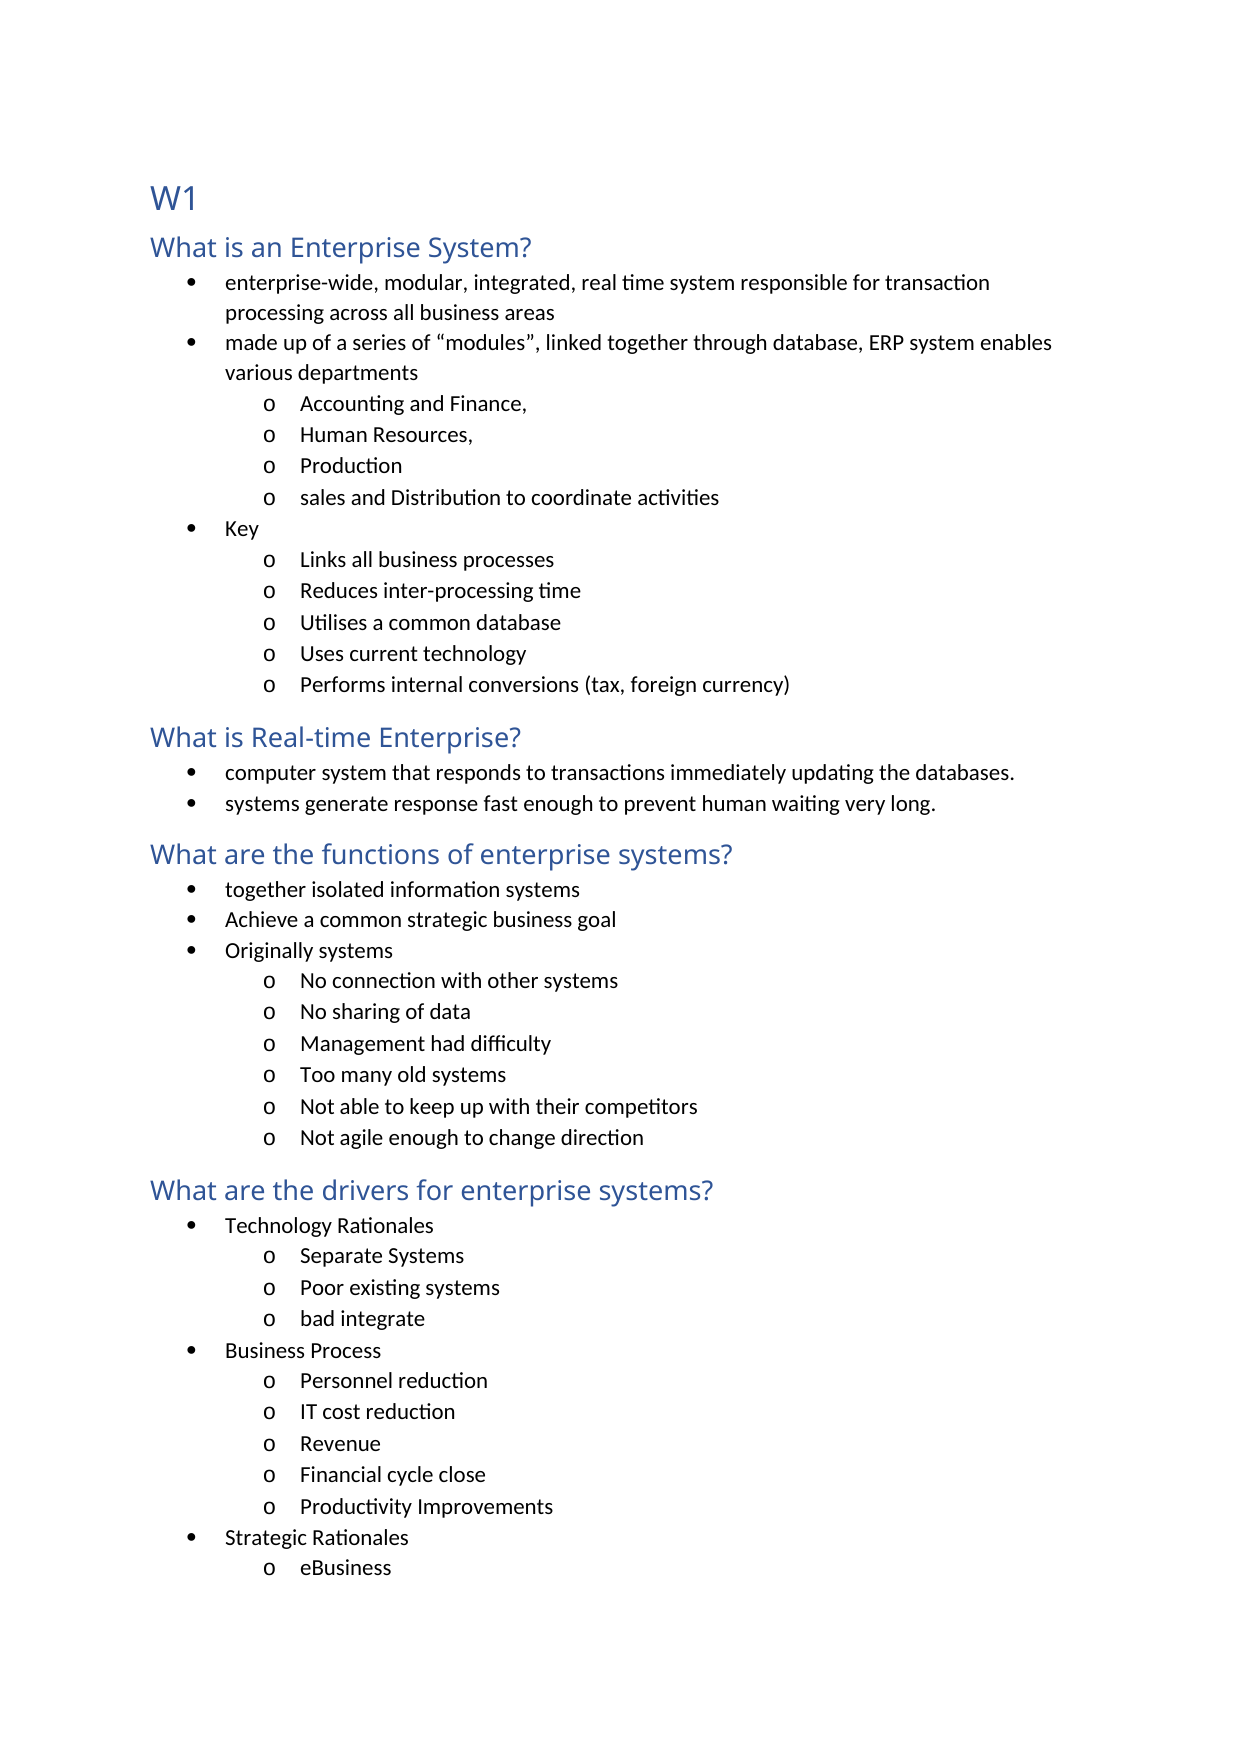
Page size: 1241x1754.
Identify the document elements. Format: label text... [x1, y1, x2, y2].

list made up of a series of “modules”, linked together through database, ERP system enables various departments [187, 328, 1090, 387]
list IT cost reduction [262, 1397, 1090, 1427]
list Separate Systems [262, 1241, 1090, 1271]
list No connection with other systems [262, 966, 1090, 995]
list Productivity Improvements [262, 1492, 1090, 1521]
list sales and Distribution to coordinate activities [262, 483, 1090, 512]
list Links all business processes [262, 545, 1090, 574]
list Financial cycle close [262, 1460, 1090, 1489]
list Uses current technology [262, 639, 1090, 668]
subtitle What are the functions of enterprise systems? [150, 836, 1090, 872]
list Business Process [187, 1336, 1090, 1364]
list systems generate response fast enough to prevent human waiting very long. [187, 789, 1090, 817]
subtitle What is Real-time Enterprise? [150, 719, 1090, 756]
list Poor existing systems [262, 1273, 1090, 1302]
list Not able to keep up with their competitors [262, 1092, 1090, 1121]
list Utilises a common database [262, 608, 1090, 637]
list Not agile enough to change direction [262, 1123, 1090, 1152]
list Human Resources, [262, 420, 1090, 449]
list eBusiness [262, 1553, 1090, 1583]
list Key [187, 514, 1090, 543]
list Strategic Rationales [187, 1523, 1090, 1551]
list computer system that responds to transactions immediately updating the databases. [187, 758, 1090, 787]
list Production [262, 452, 1090, 481]
list Originally systems [187, 936, 1090, 964]
list together isolated information systems [187, 875, 1090, 903]
list Achieve a common strategic business goal [187, 906, 1090, 934]
list bad integrate [262, 1304, 1090, 1333]
list enterprise-wide, modular, integrated, real time system responsible for transaction processing across all business areas [187, 268, 1090, 326]
subtitle What is an Enterprise System? [150, 228, 1090, 265]
list Personnel reduction [262, 1366, 1090, 1395]
subtitle W1 [150, 175, 1090, 220]
list Accounting and Finance, [262, 389, 1090, 418]
list No sharing of data [262, 997, 1090, 1027]
list Reduces inter-processing time [262, 576, 1090, 605]
list Performs internal conversions (tax, foreign currency) [262, 671, 1090, 700]
list Technology Rationales [187, 1211, 1090, 1239]
list Management had difficulty [262, 1029, 1090, 1058]
list Too many old systems [262, 1060, 1090, 1089]
subtitle What are the drivers for enterprise systems? [150, 1171, 1090, 1208]
list Revenue [262, 1429, 1090, 1458]
